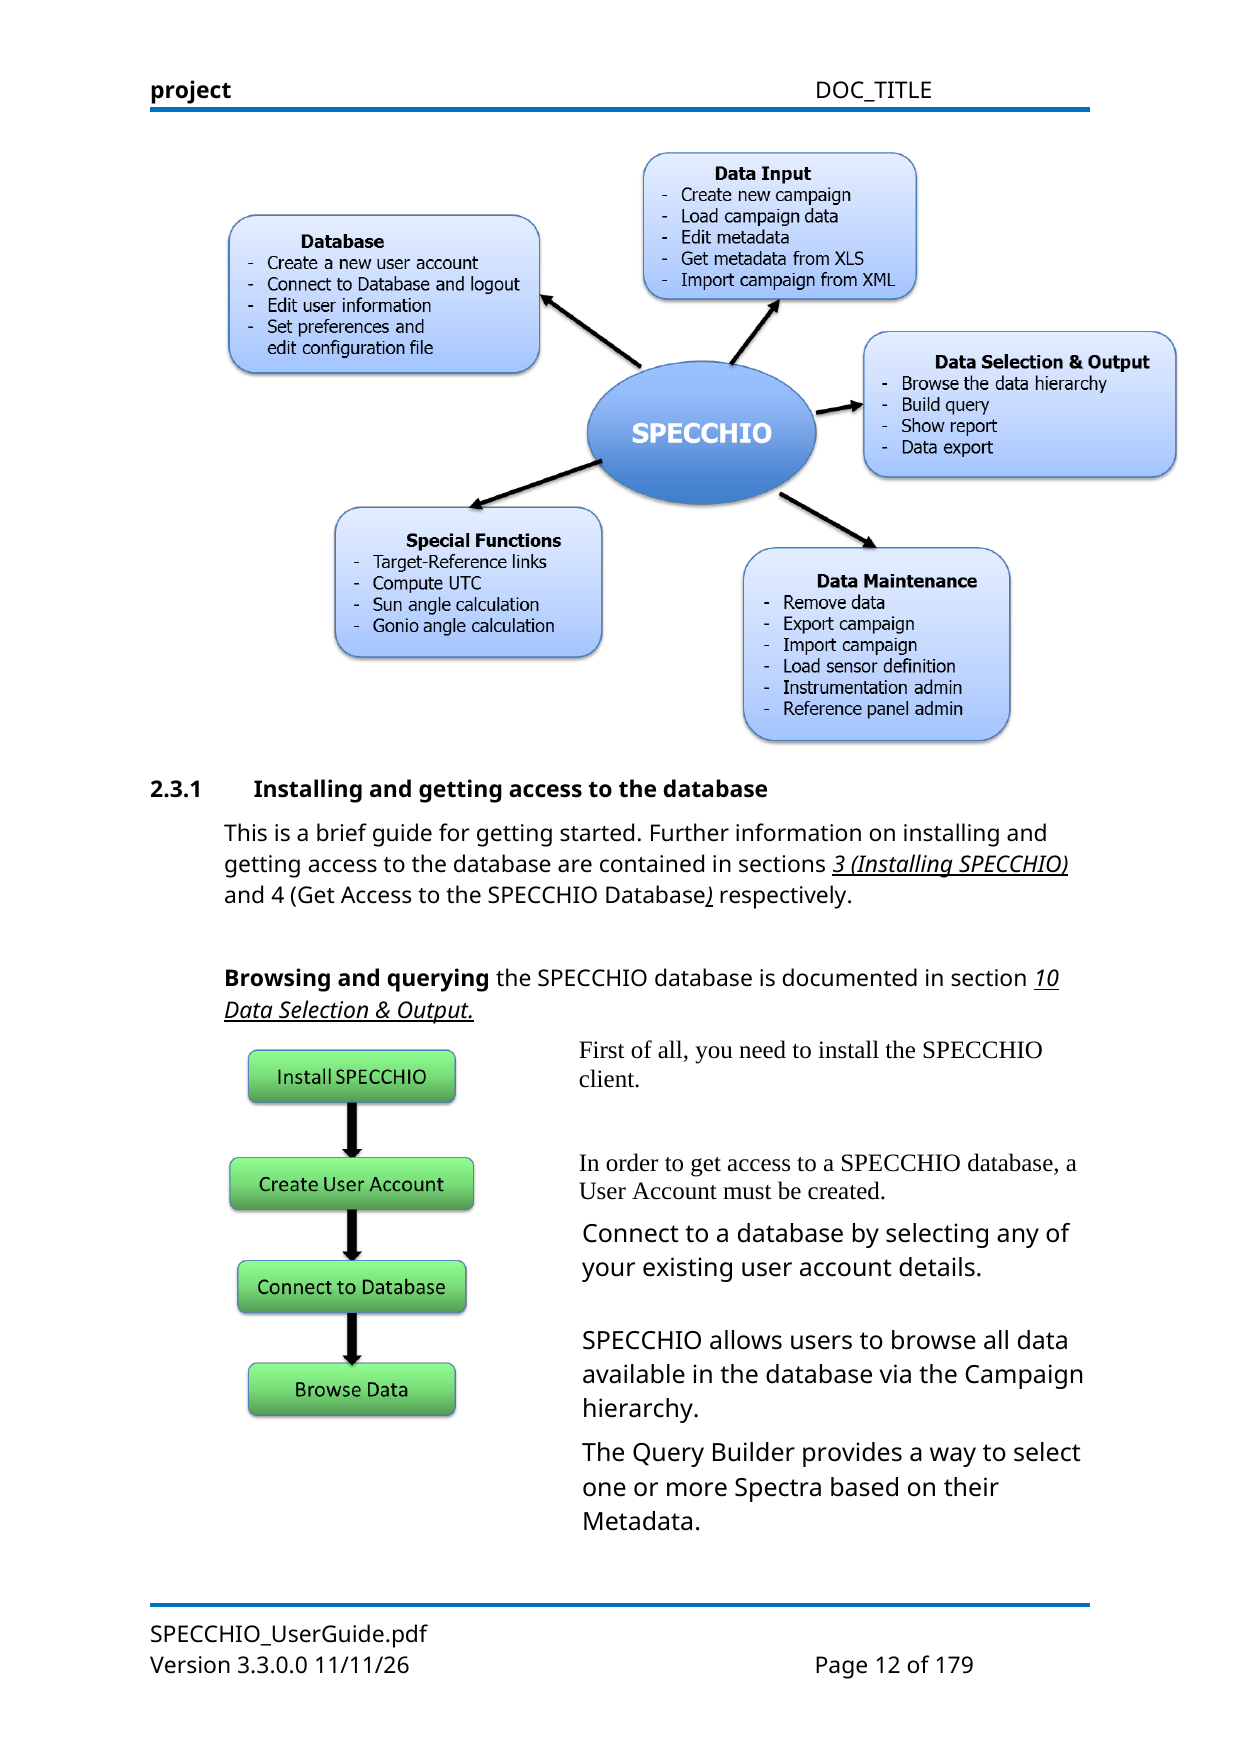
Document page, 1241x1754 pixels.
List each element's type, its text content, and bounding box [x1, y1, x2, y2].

table_cell In order to get access to a SPECCHIO database, a User Account must be created. Connect to a database by selecting any of your existing user account details. [497, 1148, 1101, 1312]
subtitle Installing and getting access to the database [150, 773, 1090, 804]
table_header First of all, you need to install the SPECCHIO client. [497, 1035, 1101, 1148]
table_header [214, 1035, 497, 1548]
text Browsing and querying the SPECCHIO database is documented in section 10 Data Selection & Output. [224, 962, 1090, 1025]
table_cell SPECCHIO allows users to browse all data available in the database via the Campaign hierarchy. The Query Builder provides a way to select one or more Spectra based on their Metadata. [497, 1312, 1101, 1548]
text This is a brief guide for getting started. Further information on installing and getting access to the database are contained in sections 3 (Installing SPECCHIO) and 4 (Get Access to the SPECCHIO Database) respectively. [224, 816, 1090, 910]
picture [223, 150, 1180, 748]
picture [225, 1047, 478, 1422]
